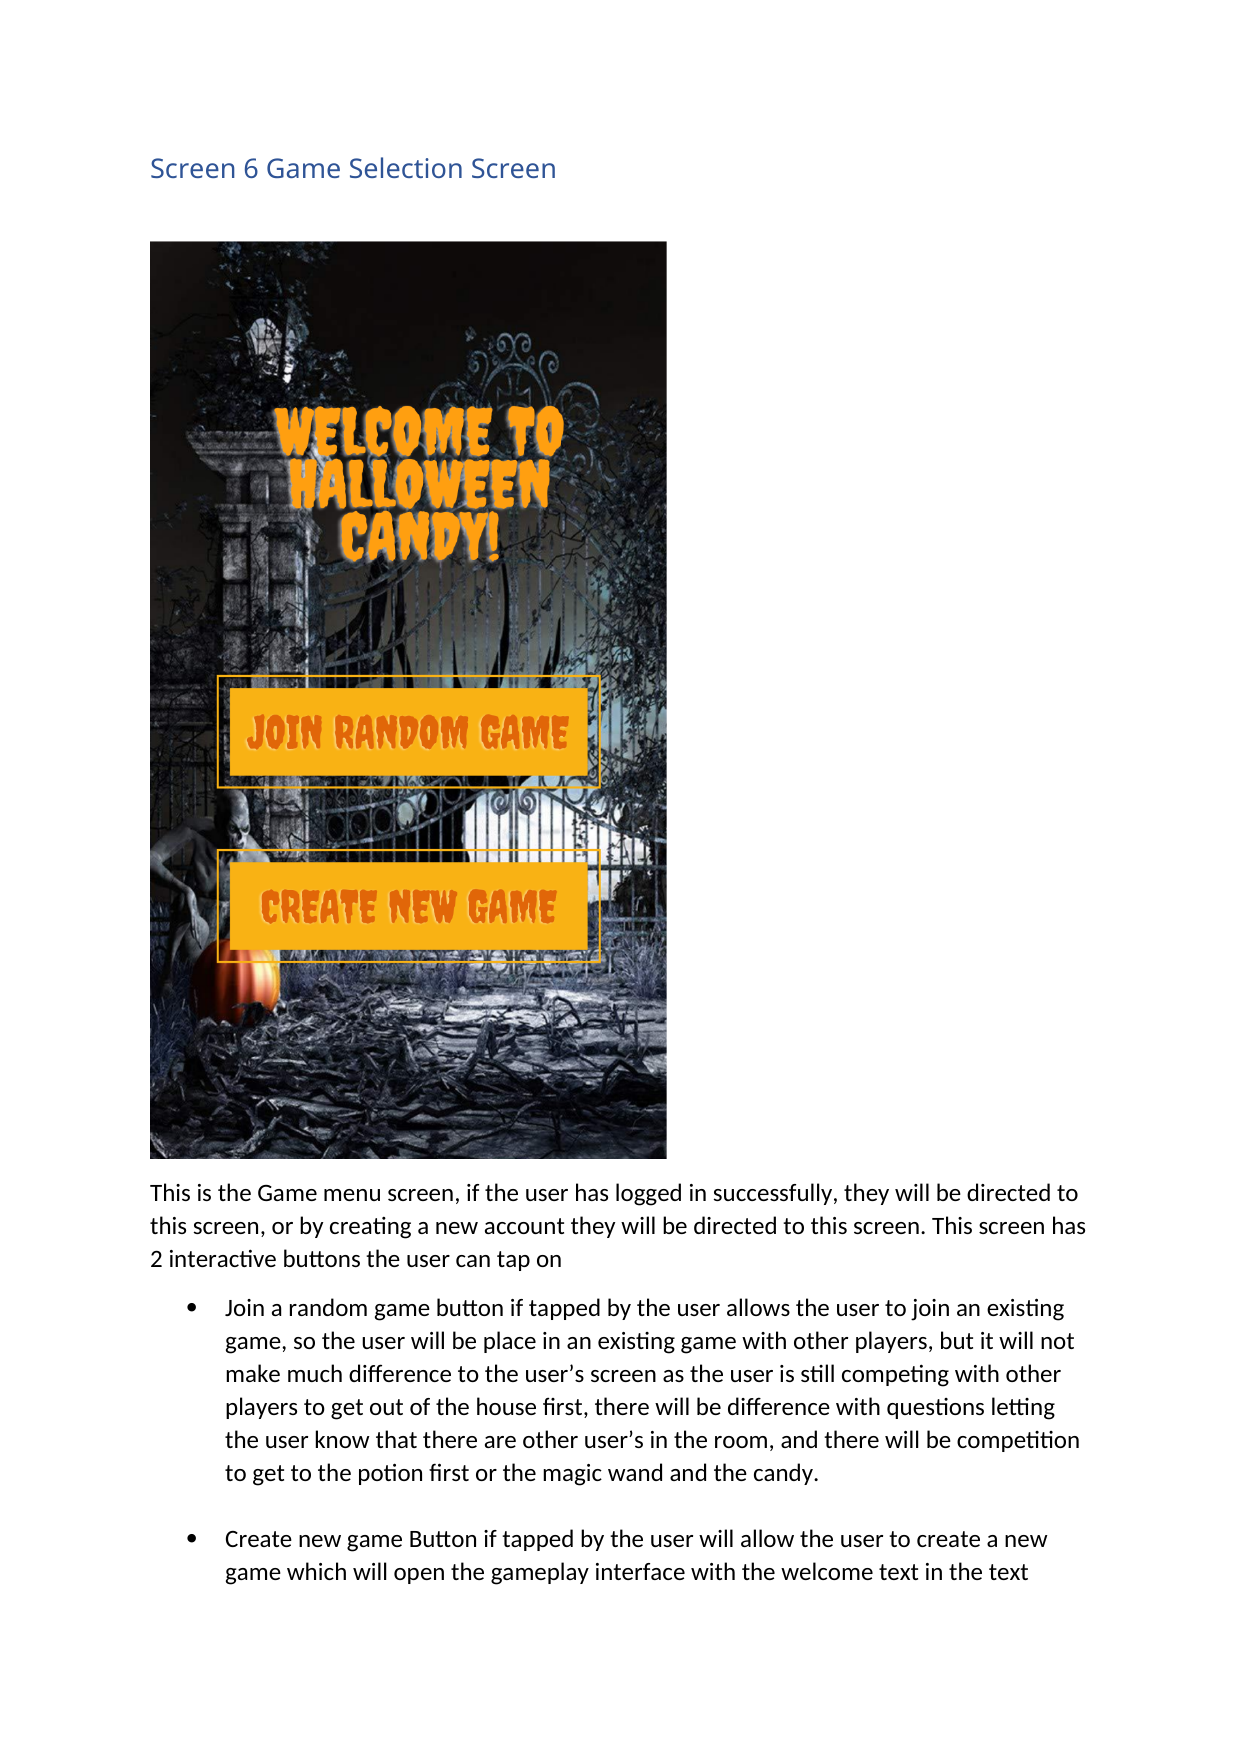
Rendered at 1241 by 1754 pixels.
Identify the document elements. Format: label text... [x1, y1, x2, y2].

subtitle Screen 6 Game Selection Screen [150, 150, 1090, 187]
text This is the Game menu screen, if the user has logged in successfully, they will be directed to this screen, or by creating a new account they will be directed to this screen. This screen has 2 interactive buttons the user can tap on [150, 1177, 1090, 1273]
list Join a random game button if tapped by the user allows the user to join an existing game, so the user will be place in an existing game with other players, but it will not make much difference to the user’s screen as the user is still competing with other players to get out of the house first, there will be difference with questions letting the user know that there are other user’s in the room, and there will be competition to get to the potion first or the magic wand and the candy. [187, 1292, 1090, 1487]
picture [150, 239, 667, 1159]
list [187, 1523, 1090, 1586]
